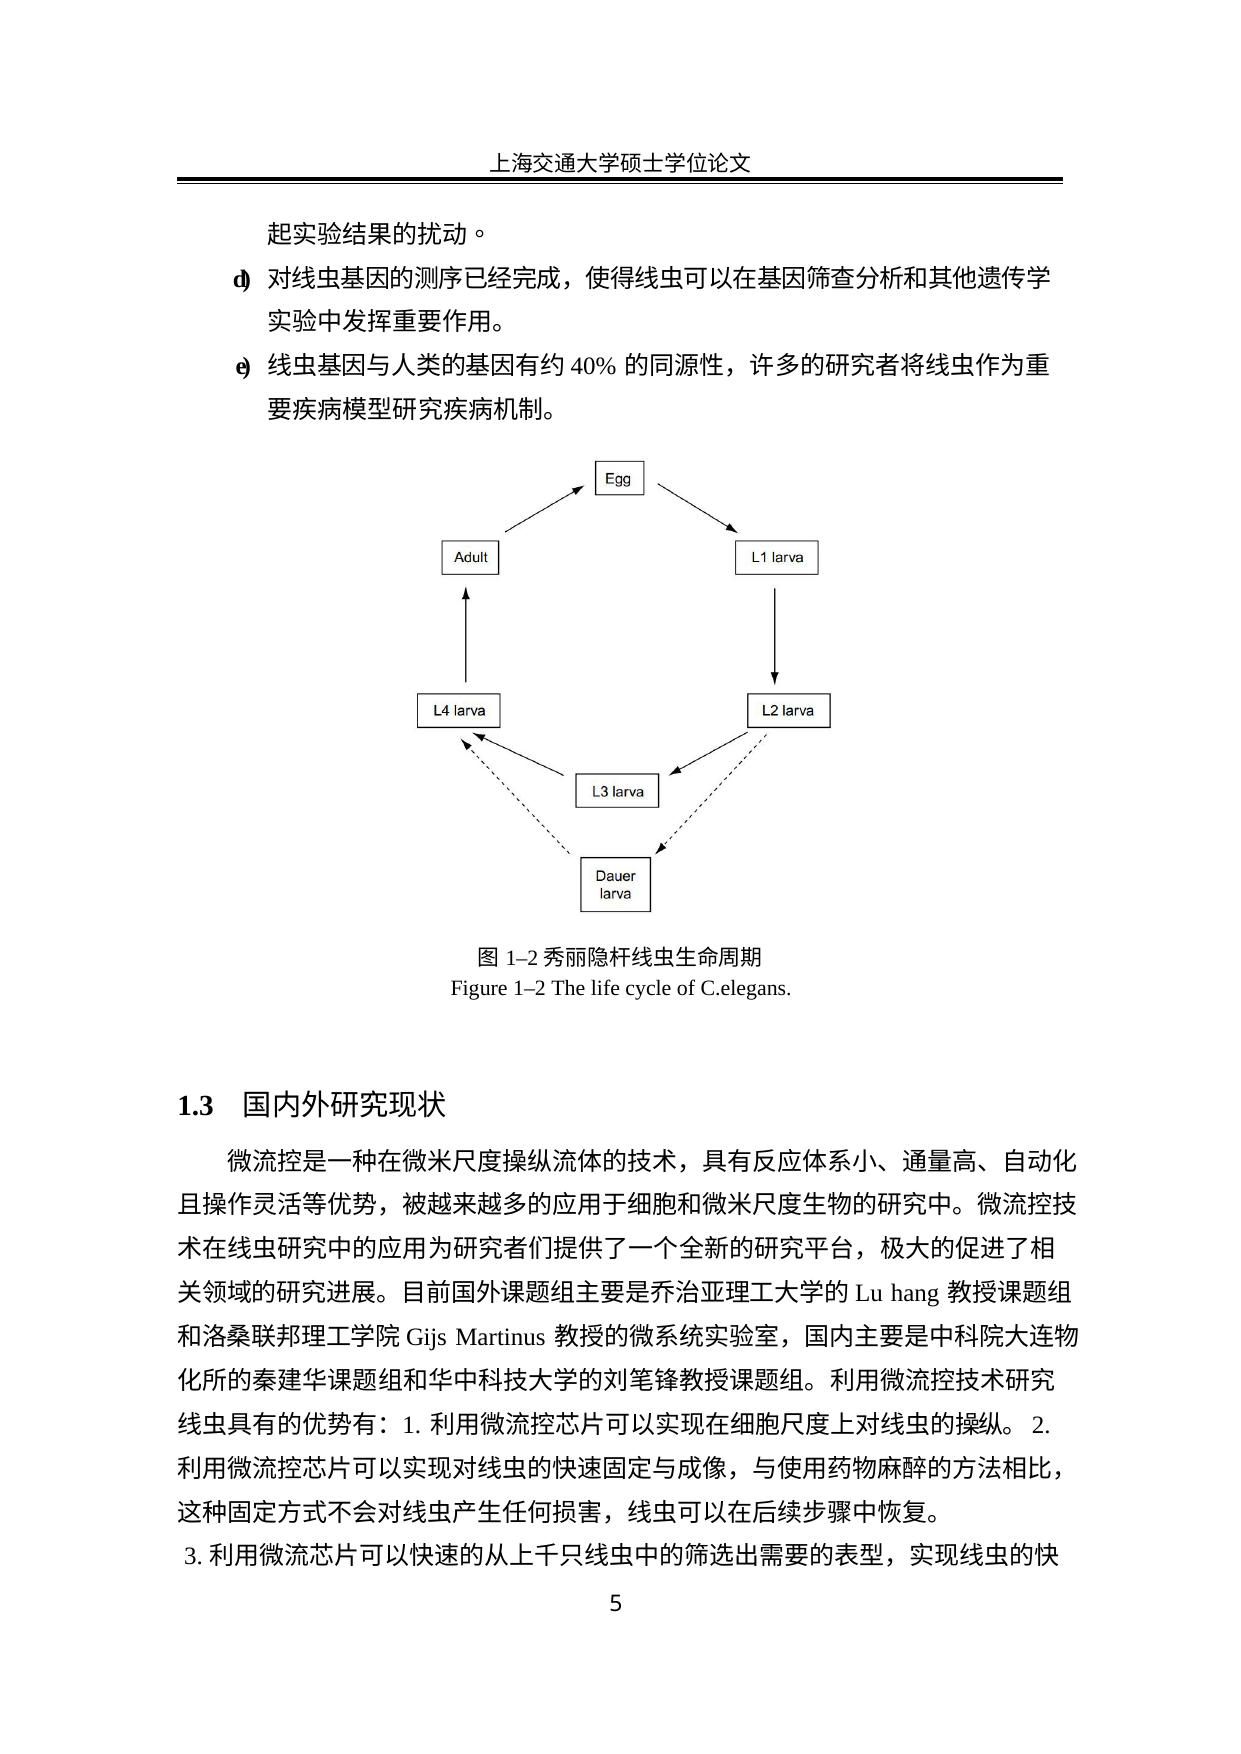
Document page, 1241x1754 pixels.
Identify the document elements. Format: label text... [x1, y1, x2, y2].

list 对线虫基因的测序已经完成，使得线虫可以在基因筛查分析和其他遗传学实验中发挥重要作用。 [233, 258, 1063, 338]
text 图 1–2 秀丽隐杆线虫生命周期Figure 1–2 The life cycle of C.elegans. [450, 916, 795, 1000]
subtitle 国内外研究现状 [177, 1084, 1173, 1124]
text 起实验结果的扰动。 [267, 217, 1173, 251]
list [177, 1536, 1063, 1572]
list 线虫基因与人类的基因有约 40% 的同源性，许多的研究者将线虫作为重要疾病模型研究疾病机制。 [235, 346, 1063, 426]
text 微流控是一种在微米尺度操纵流体的技术，具有反应体系小、通量高、自动化且操作灵活等优势，被越来越多的应用于细胞和微米尺度生物的研究中。微流控技术在线虫研究中的应用为研究者们提供了一个全新的研究平台，极大的促进了相关领域的研究进展。目前国外课题组主要是乔治亚理工大学的 Lu hang 教授课题组和洛桑联邦理工学院 Gijs Martinus 教授的微系统实验室，国内主要是中科院大连物化所的秦建华课题组和华中科技大学的刘笔锋教授课题组。利用微流控技术研究线虫具有的优势有：1. 利用微流控芯片可以实现在细胞尺度上对线虫的操纵。 2. 利用微流控芯片可以实现对线虫的快速固定与成像，与使用药物麻醉的方法相比，这种固定方式不会对线虫产生任何损害，线虫可以在后续步骤中恢复。 [177, 1141, 1079, 1528]
picture [413, 457, 833, 916]
